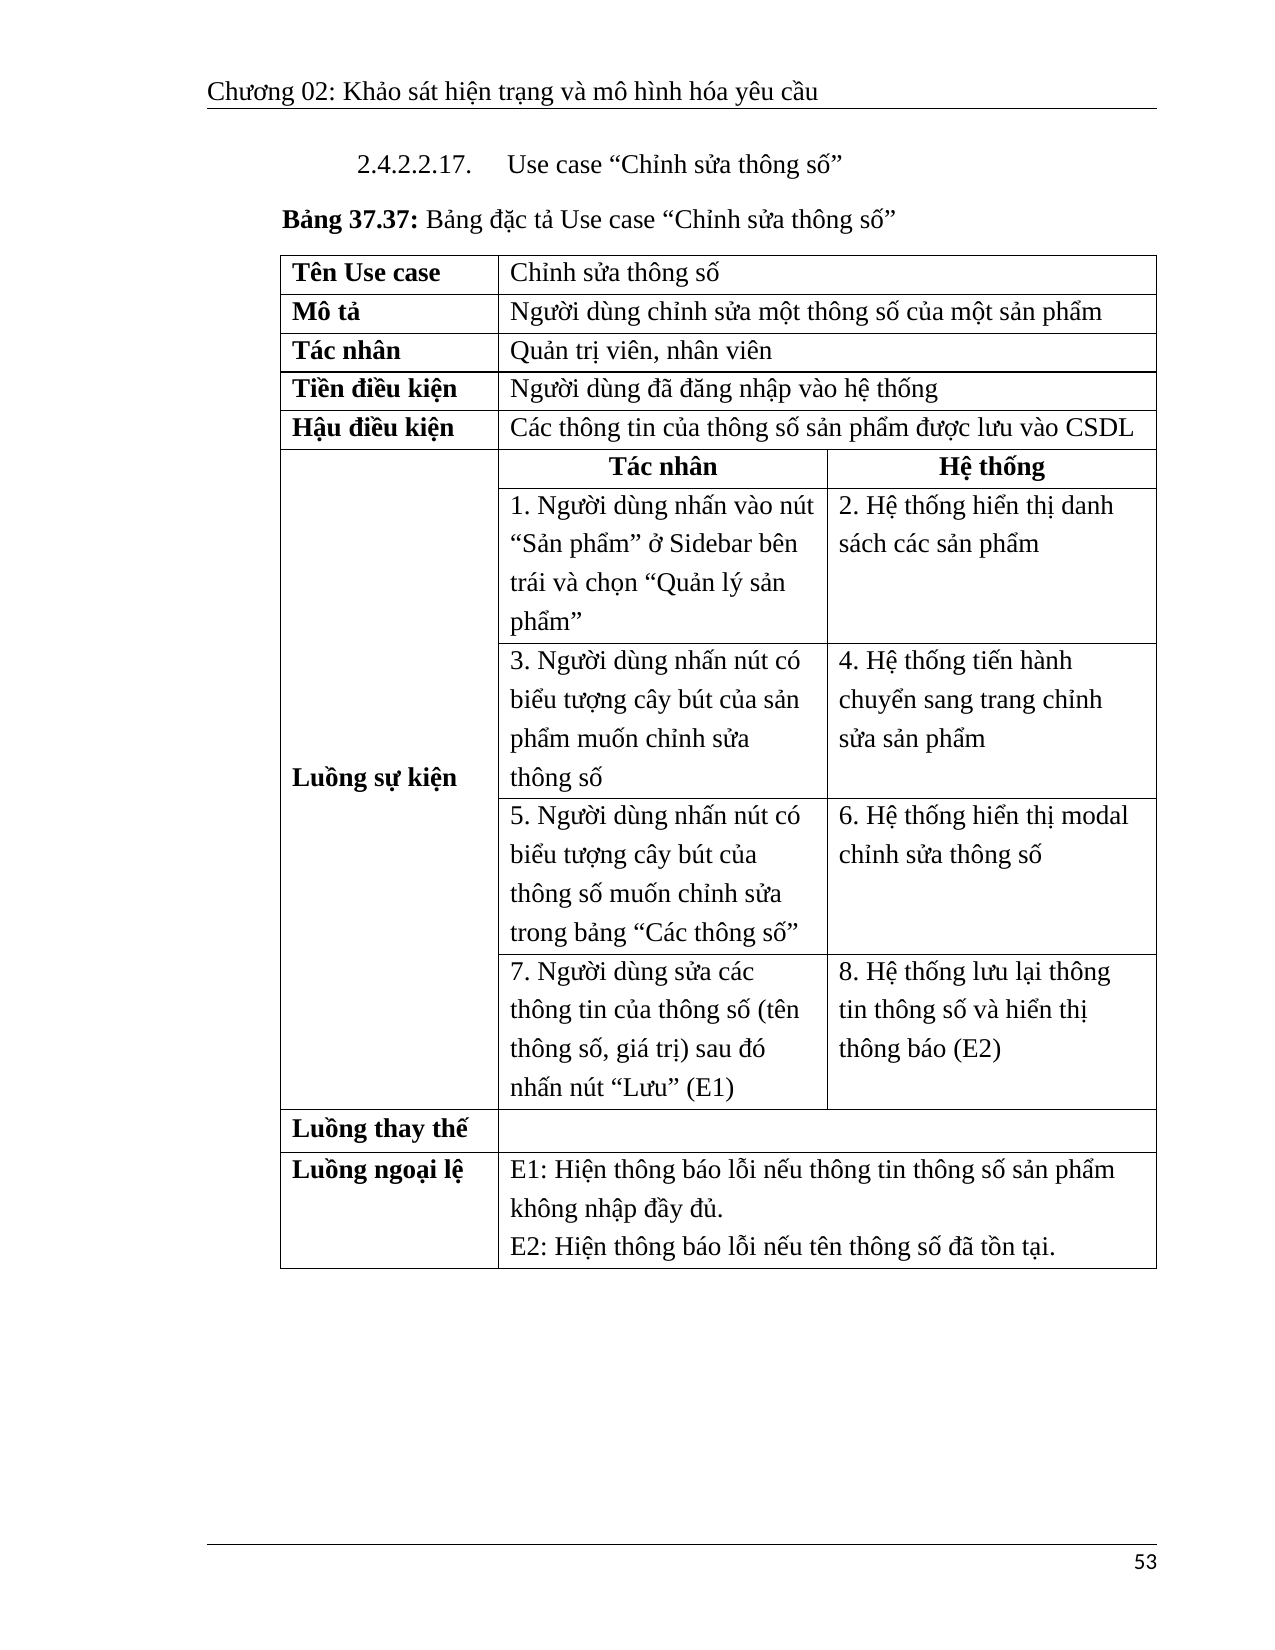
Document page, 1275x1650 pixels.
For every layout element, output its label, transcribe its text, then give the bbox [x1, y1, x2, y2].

table_cell Quản trị viên, nhân viên [499, 334, 1156, 371]
table_cell 7. Người dùng sửa các thông tin của thông số (tên thông số, giá trị) sau đó nhấn nút “Lưu” (E1) [499, 955, 827, 1109]
table_cell Người dùng chỉnh sửa một thông số của một sản phẩm [499, 295, 1156, 333]
text Bảng 37.37: Bảng đặc tả Use case “Chỉnh sửa thông số” [244, 203, 1157, 234]
table_header Chỉnh sửa thông số [499, 256, 1156, 294]
table_cell 1. Người dùng nhấn vào nút “Sản phẩm” ở Sidebar bên trái và chọn “Quản lý sản phẩm” [499, 489, 827, 643]
table_cell Tác nhân [499, 450, 827, 488]
table_header Tên Use case [281, 256, 498, 294]
table_cell Tiền điều kiện [281, 373, 498, 410]
table_cell E1: Hiện thông báo lỗi nếu thông tin thông số sản phẩm không nhập đầy đủ. E2: Hiện thông báo lỗi nếu tên thông số đã tồn tại. [499, 1153, 1156, 1268]
table_cell Luồng sự kiện [281, 450, 498, 1109]
table_cell Hệ thống [828, 450, 1156, 488]
table_cell Tác nhân [281, 334, 498, 371]
table_cell Luồng thay thế [281, 1110, 498, 1152]
table_cell 4. Hệ thống tiến hành chuyển sang trang chỉnh sửa sản phẩm [828, 644, 1156, 798]
table_cell Người dùng đã đăng nhập vào hệ thống [499, 373, 1156, 410]
table_cell [499, 1110, 1156, 1152]
table_cell Hậu điều kiện [281, 411, 498, 449]
table_cell 8. Hệ thống lưu lại thông tin thông số và hiển thị thông báo (E2) [828, 955, 1156, 1109]
table_cell 5. Người dùng nhấn nút có biểu tượng cây bút của thông số muốn chỉnh sửa trong bảng “Các thông số” [499, 799, 827, 954]
table_cell 3. Người dùng nhấn nút có biểu tượng cây bút của sản phẩm muốn chỉnh sửa thông số [499, 644, 827, 798]
table_cell Luồng ngoại lệ [281, 1153, 498, 1268]
table_cell Mô tả [281, 295, 498, 333]
table_cell 6. Hệ thống hiển thị modal chỉnh sửa thông số [828, 799, 1156, 954]
table_cell 2. Hệ thống hiển thị danh sách các sản phẩm [828, 489, 1156, 643]
list Use case “Chỉnh sửa thông số” [357, 148, 1157, 179]
table_cell Các thông tin của thông số sản phẩm được lưu vào CSDL [499, 411, 1156, 449]
